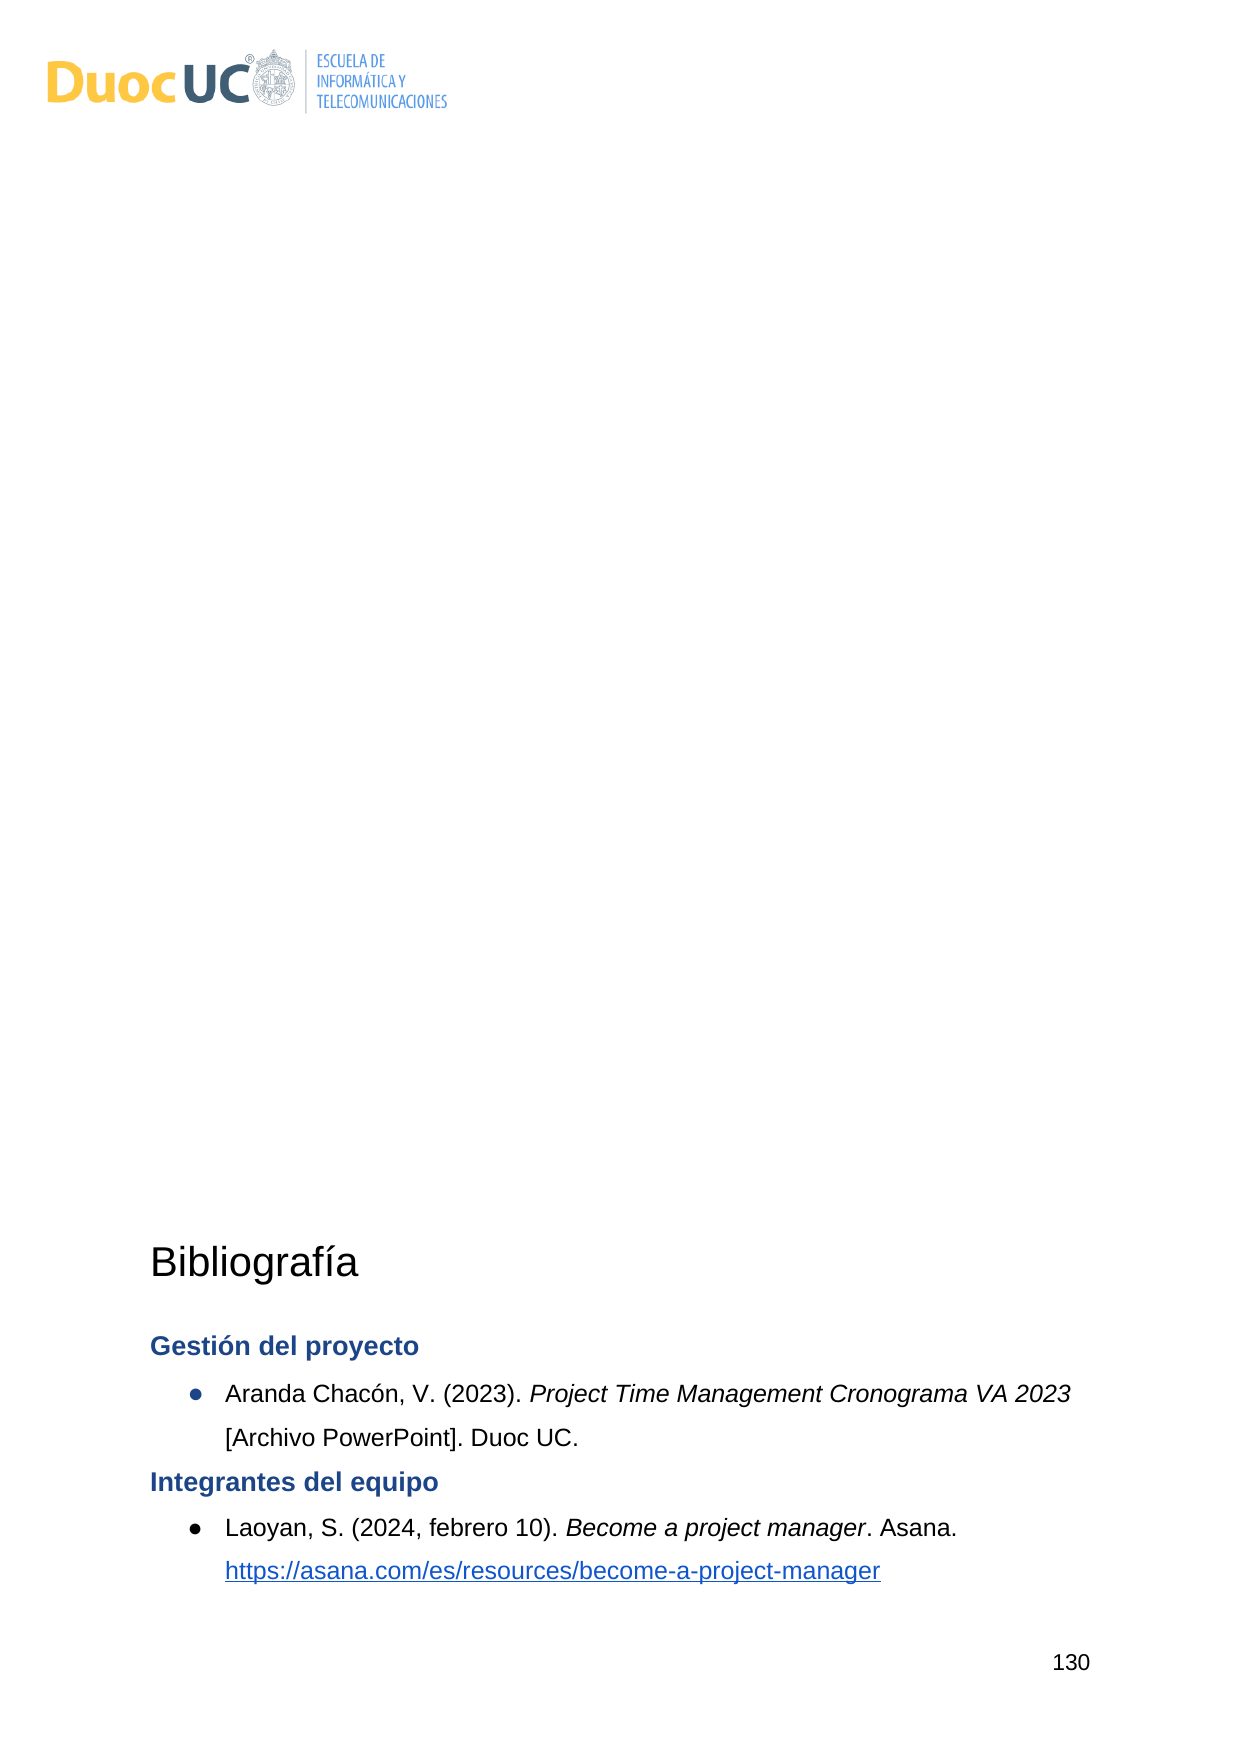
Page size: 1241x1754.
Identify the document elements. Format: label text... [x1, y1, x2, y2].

text Gestión del proyecto [150, 1330, 1090, 1361]
subtitle Bibliografía [150, 1237, 1090, 1285]
list Laoyan, S. (2024, febrero 10). Become a project manager. Asana. https://asana.com/es/resources/become-a-project-manager [187, 1512, 1090, 1584]
text Integrantes del equipo [150, 1466, 1090, 1497]
list Aranda Chacón, V. (2023). Project Time Management Cronograma VA 2023 [Archivo PowerPoint]. Duoc UC. [187, 1377, 1090, 1451]
picture [28, 11, 460, 150]
